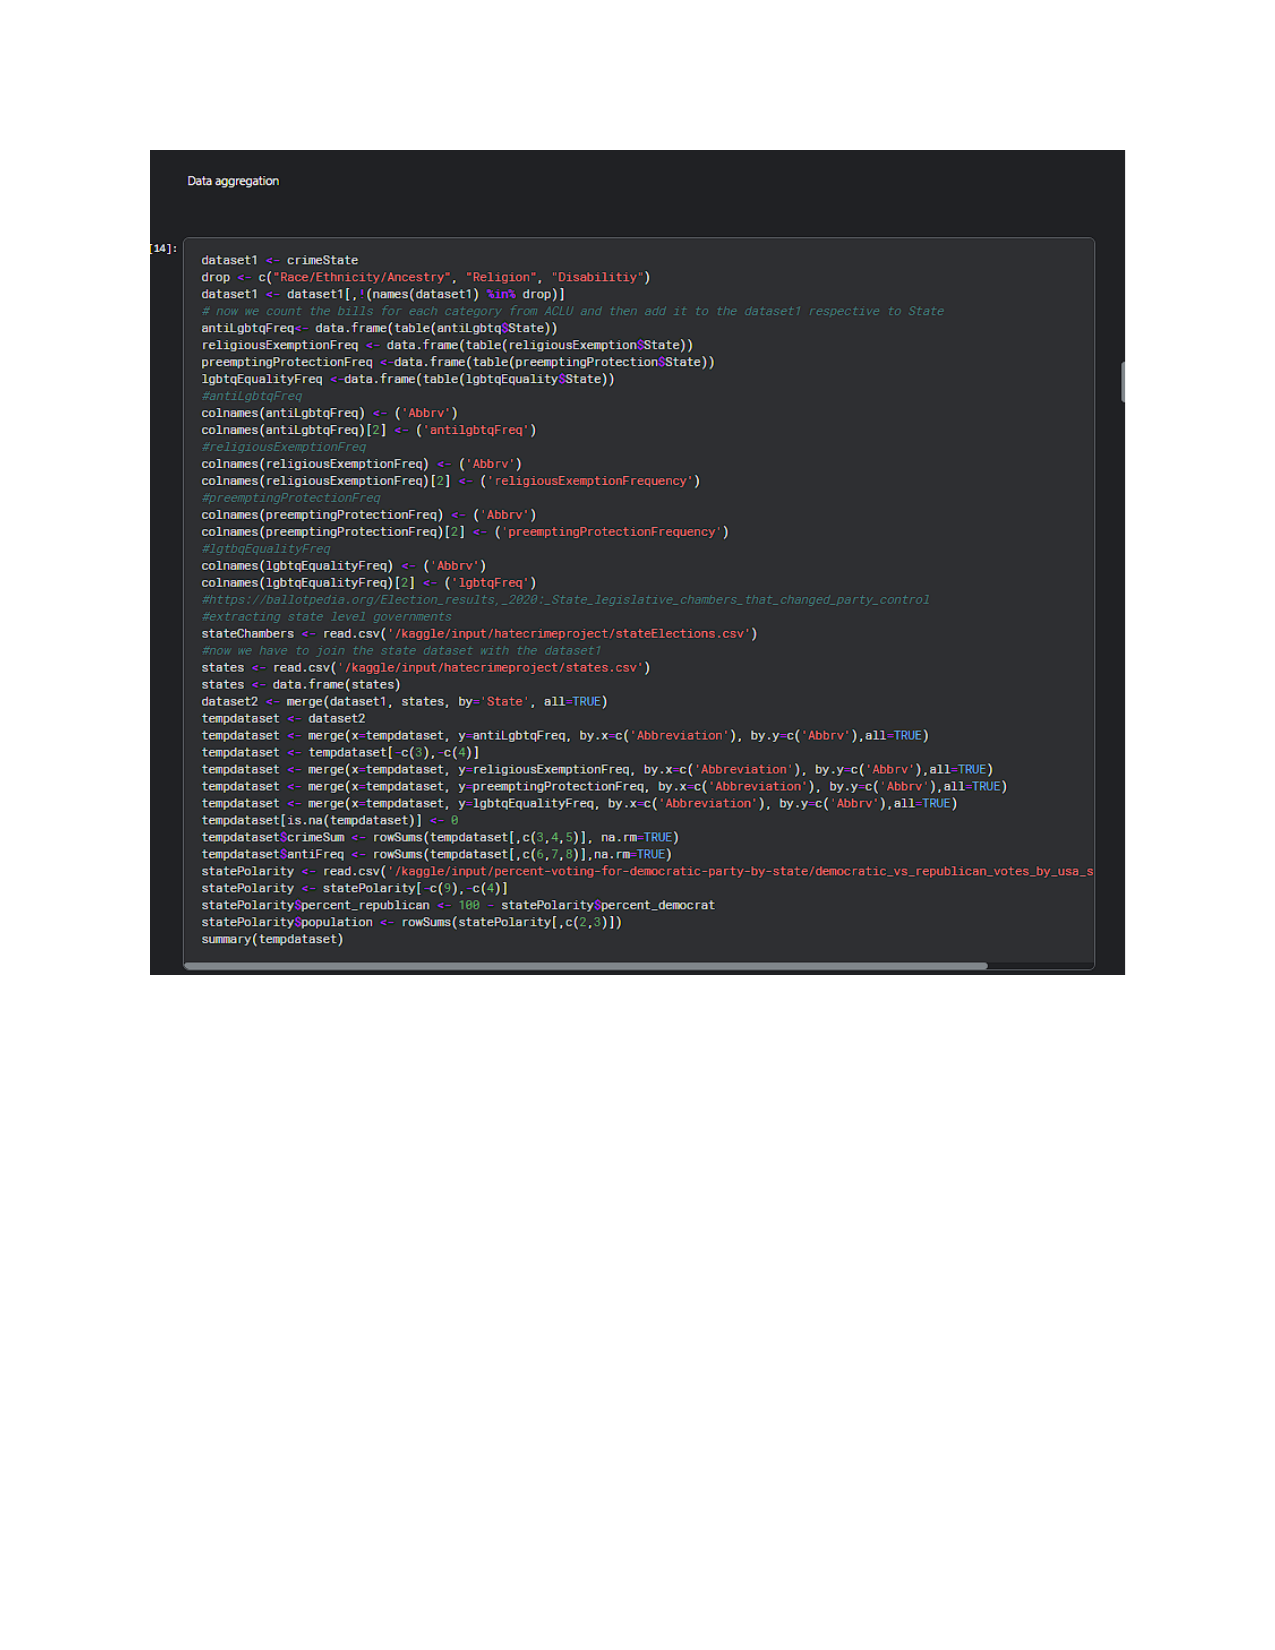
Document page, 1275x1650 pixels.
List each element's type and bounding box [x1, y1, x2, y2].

picture [150, 150, 1125, 975]
